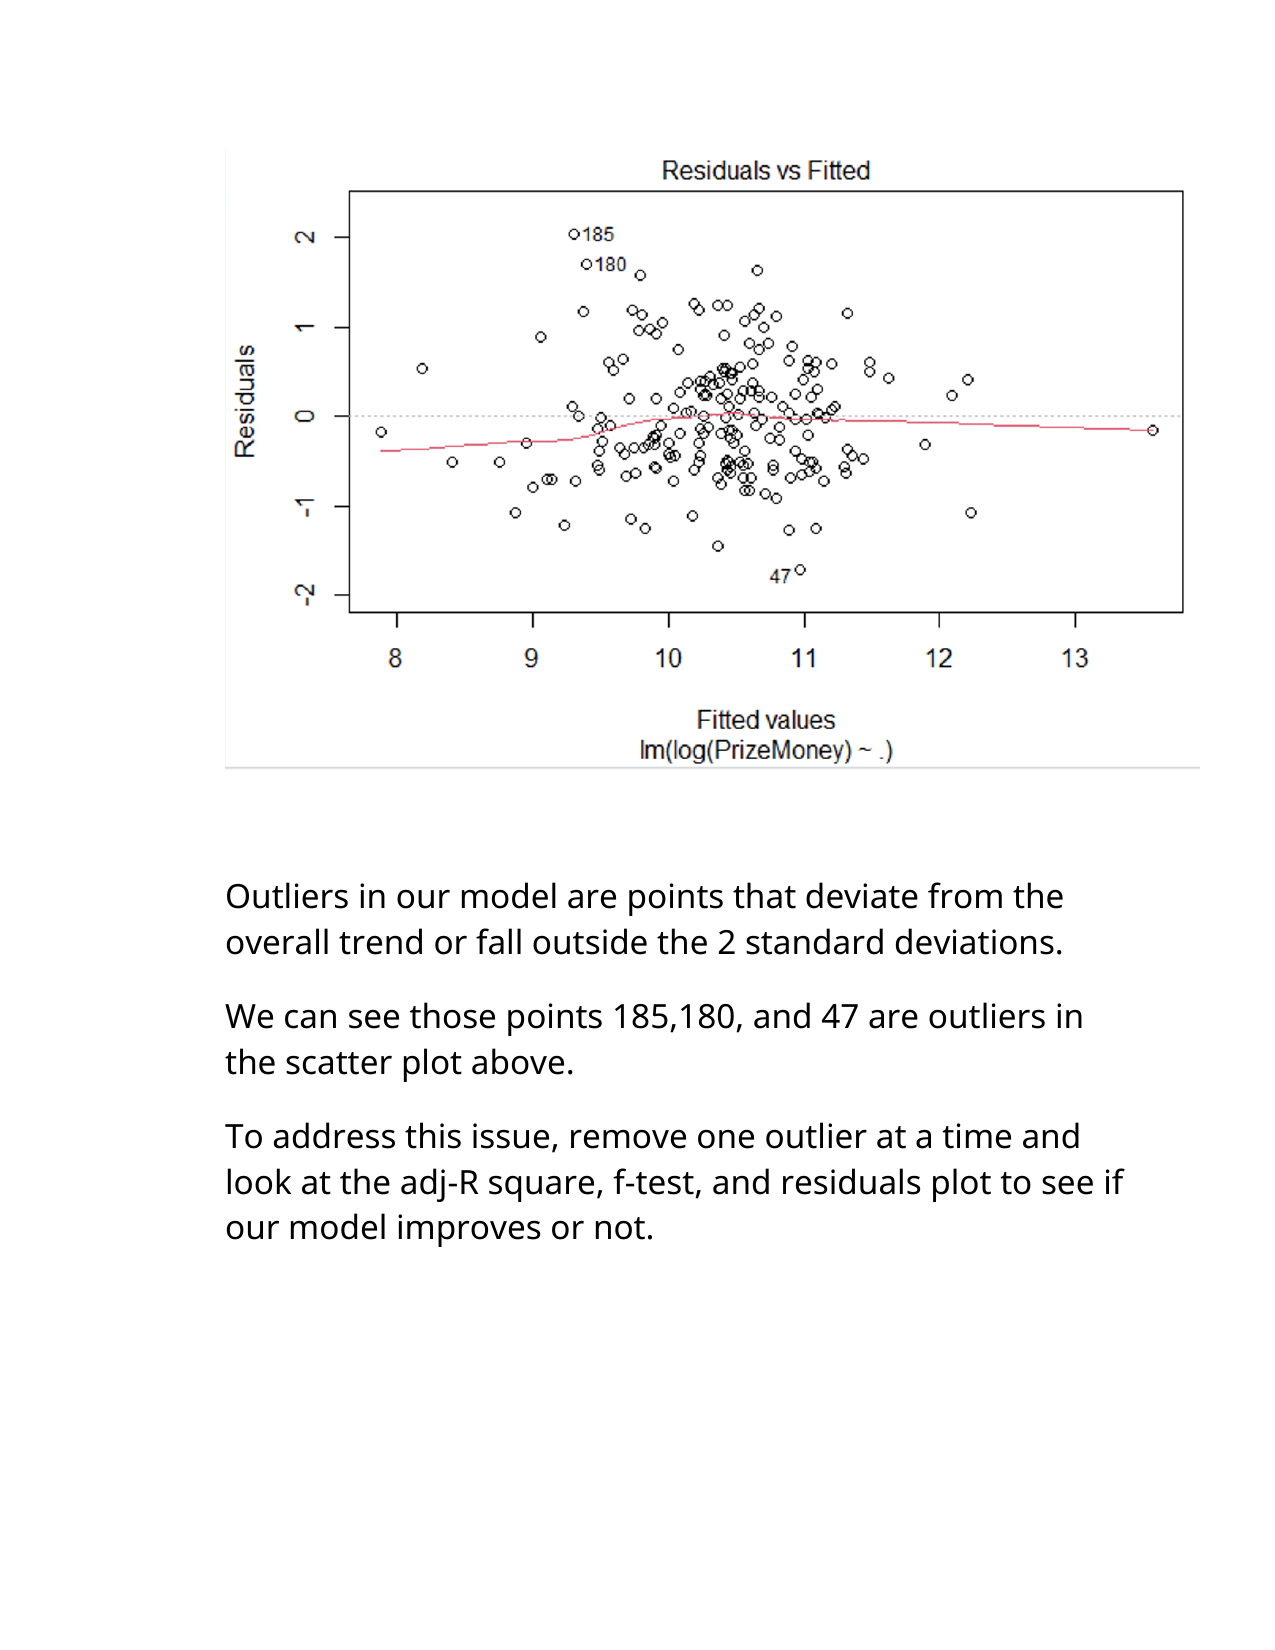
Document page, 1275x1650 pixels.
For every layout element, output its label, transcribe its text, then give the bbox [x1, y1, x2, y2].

text We can see those points 185,180, and 47 are outliers in the scatter plot above. [225, 993, 1125, 1084]
text Outliers in our model are points that deviate from the overall trend or fall outside the 2 standard deviations. [225, 873, 1125, 964]
picture [225, 150, 1200, 770]
text To address this issue, remove one outlier at a time and look at the adj-R square, f-test, and residuals plot to see if our model improves or not. [225, 1113, 1125, 1249]
